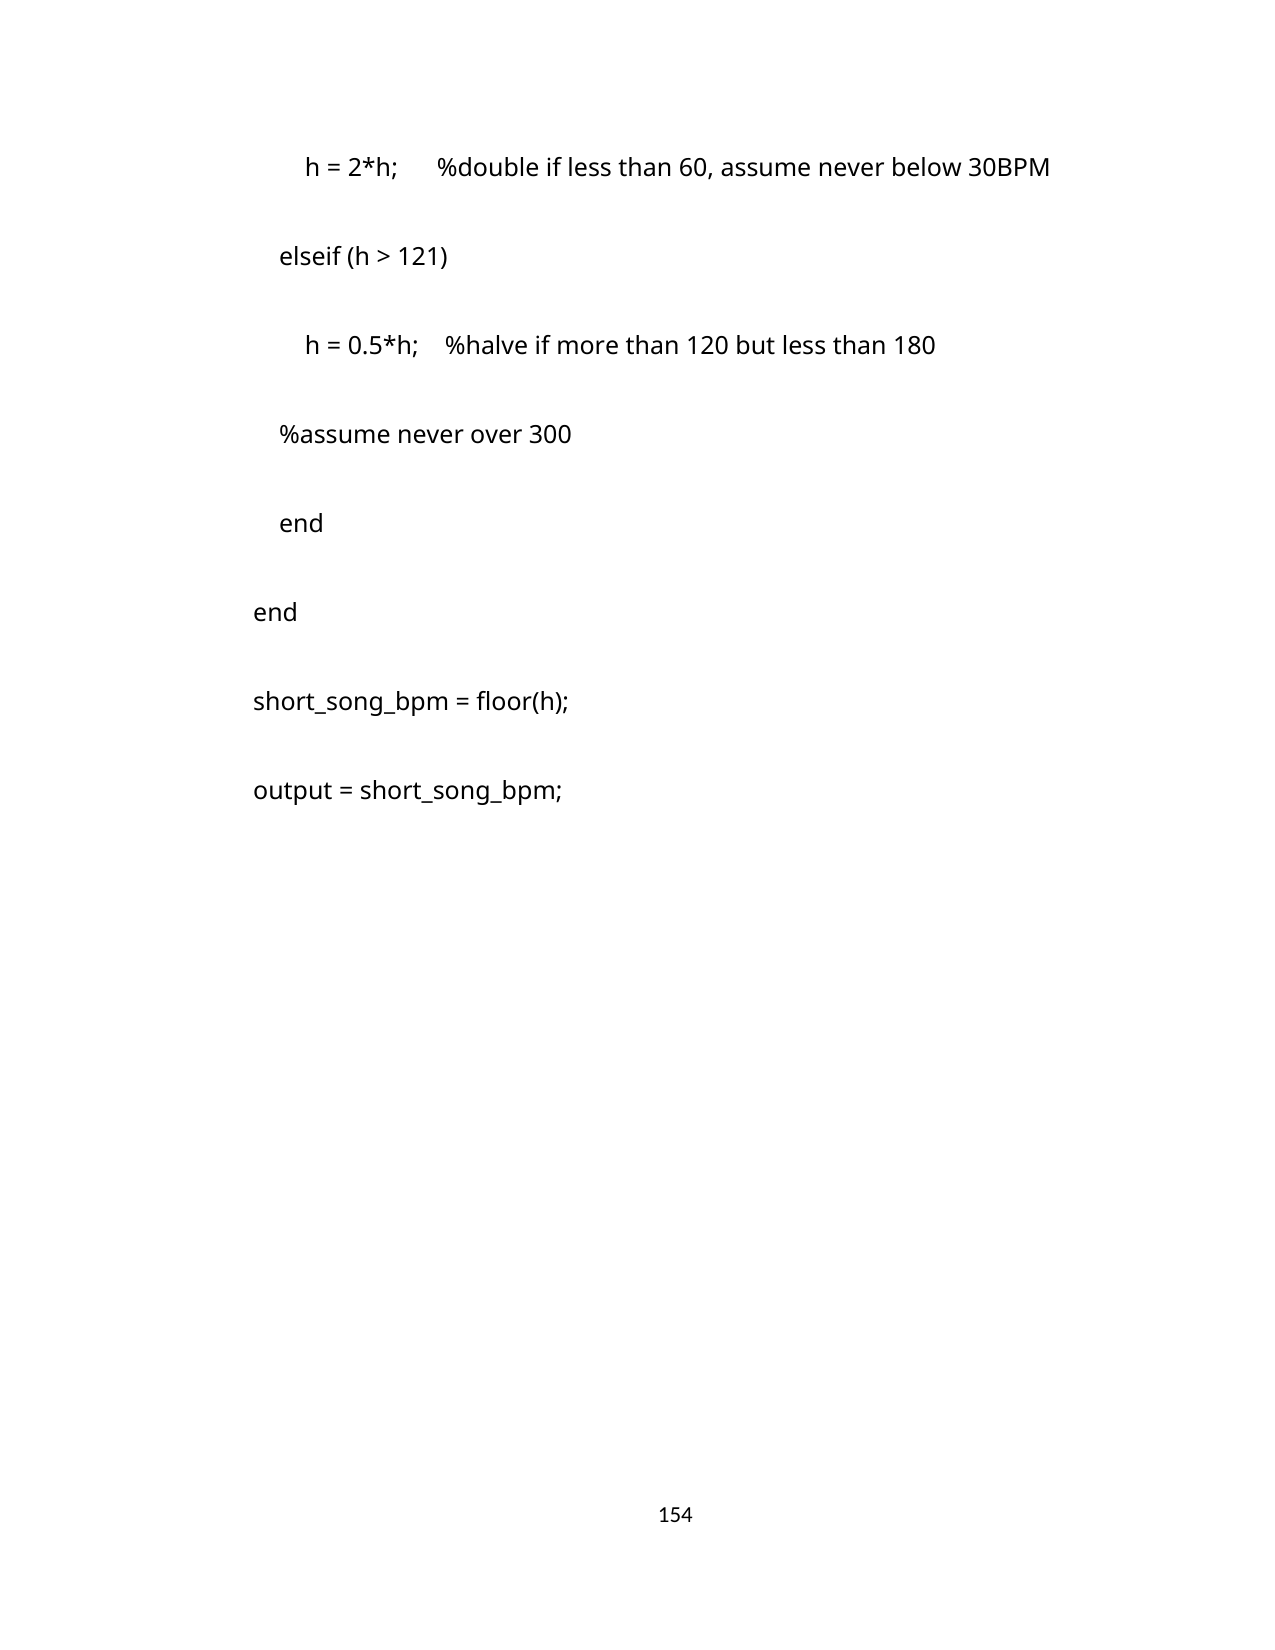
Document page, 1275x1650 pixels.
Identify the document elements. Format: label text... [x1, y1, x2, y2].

text end [240, 595, 1110, 629]
text h = 2*h; %double if less than 60, assume never below 30BPM [240, 150, 1110, 184]
text end [240, 506, 1110, 540]
text short_song_bpm = floor(h); [240, 684, 1110, 718]
text elseif (h > 121) [240, 239, 1110, 273]
text %assume never over 300 [240, 417, 1110, 451]
text h = 0.5*h; %halve if more than 120 but less than 180 [240, 328, 1110, 362]
text output = short_song_bpm; [240, 773, 1110, 807]
